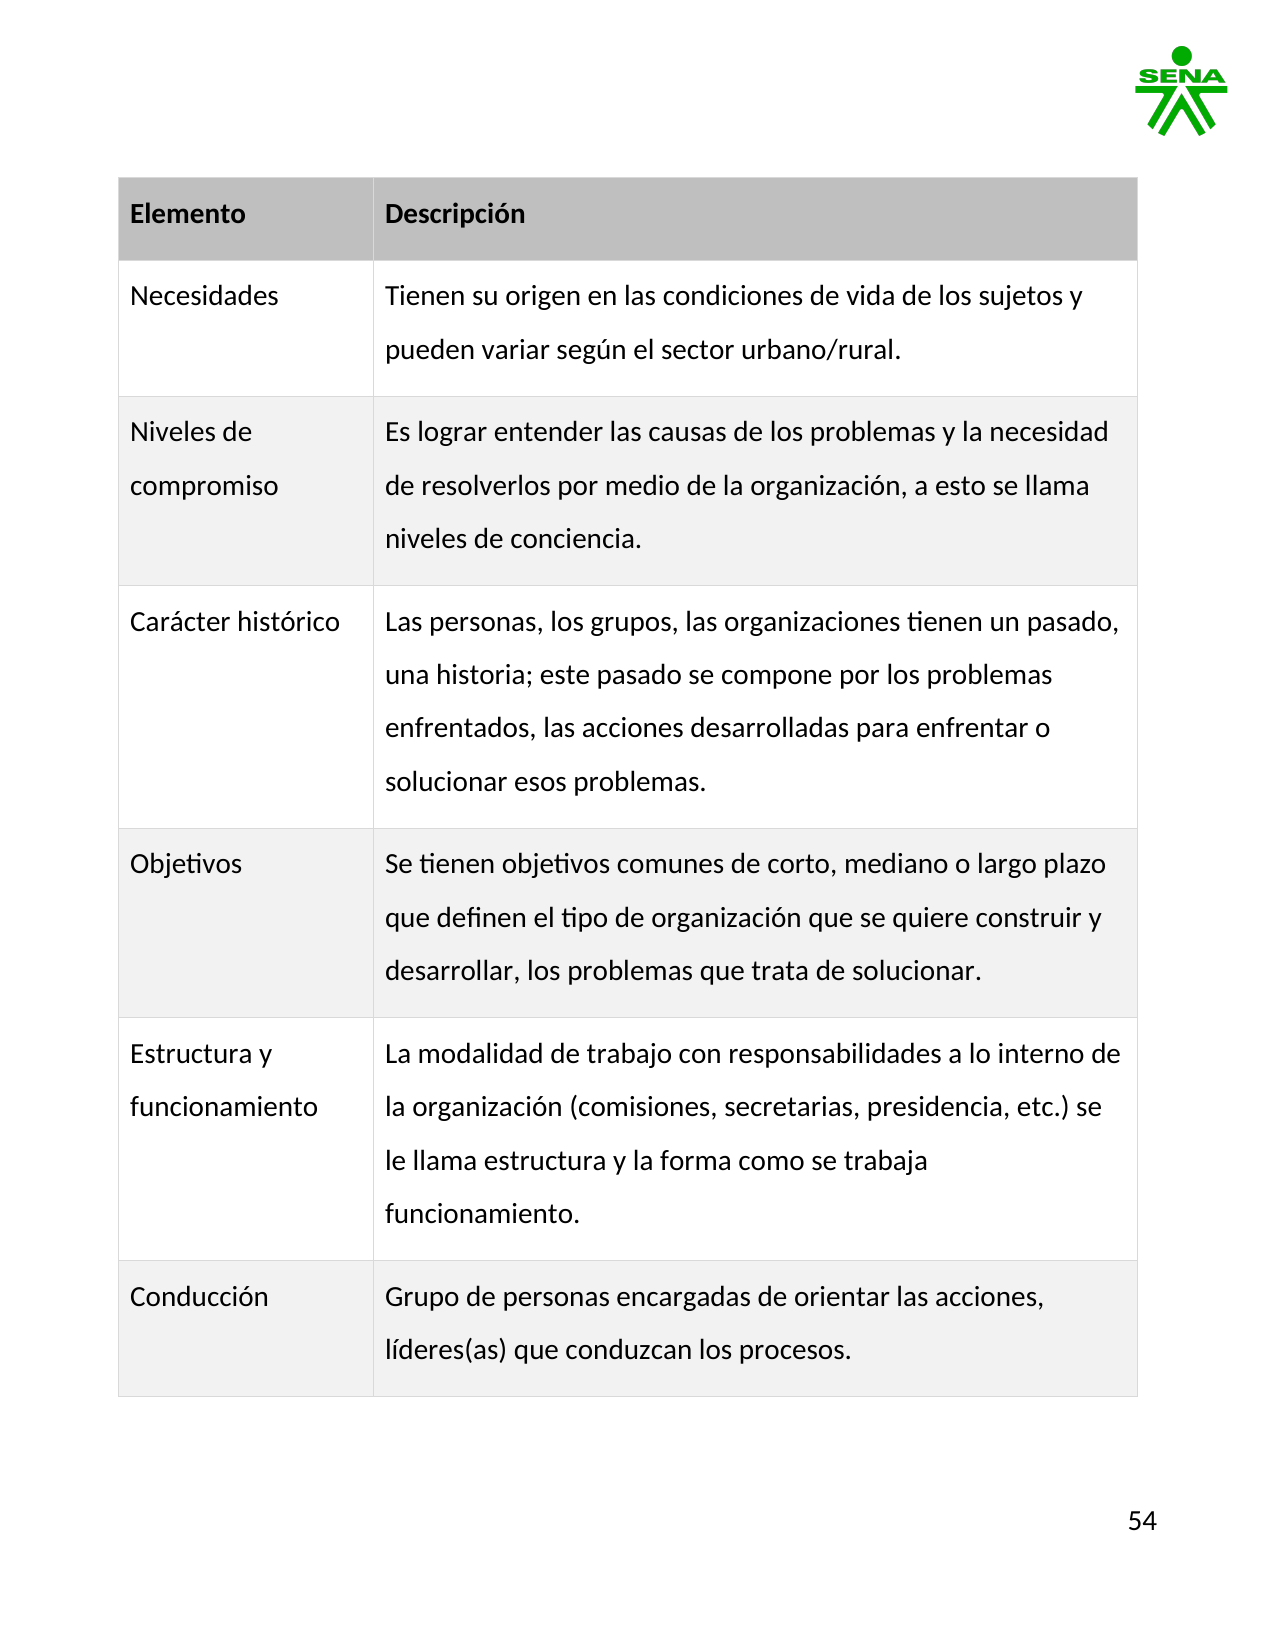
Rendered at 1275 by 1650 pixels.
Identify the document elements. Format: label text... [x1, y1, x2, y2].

table_cell La modalidad de trabajo con responsabilidades a lo interno de la organización (comisiones, secretarias, presidencia, etc.) se le llama estructura y la forma como se trabaja funcionamiento. [374, 1018, 1137, 1260]
table_cell Objetivos [119, 829, 373, 1017]
table_cell Carácter histórico [119, 586, 373, 828]
table_header Descripción [374, 178, 1137, 260]
table_cell Se tienen objetivos comunes de corto, mediano o largo plazo que definen el tipo de organización que se quiere construir y desarrollar, los problemas que trata de solucionar. [374, 829, 1137, 1017]
table_cell Conducción [119, 1261, 373, 1396]
table_header Elemento [119, 178, 373, 260]
table_cell Es lograr entender las causas de los problemas y la necesidad de resolverlos por medio de la organización, a esto se llama niveles de conciencia. [374, 397, 1137, 585]
table_cell Necesidades [119, 261, 373, 396]
table_cell Las personas, los grupos, las organizaciones tienen un pasado, una historia; este pasado se compone por los problemas enfrentados, las acciones desarrolladas para enfrentar o solucionar esos problemas. [374, 586, 1137, 828]
table_cell Tienen su origen en las condiciones de vida de los sujetos y pueden variar según el sector urbano/rural. [374, 261, 1137, 396]
table_cell Grupo de personas encargadas de orientar las acciones, líderes(as) que conduzcan los procesos. [374, 1261, 1137, 1396]
table_cell Niveles de compromiso [119, 397, 373, 585]
picture [1135, 46, 1228, 136]
table_cell Estructura y funcionamiento [119, 1018, 373, 1260]
